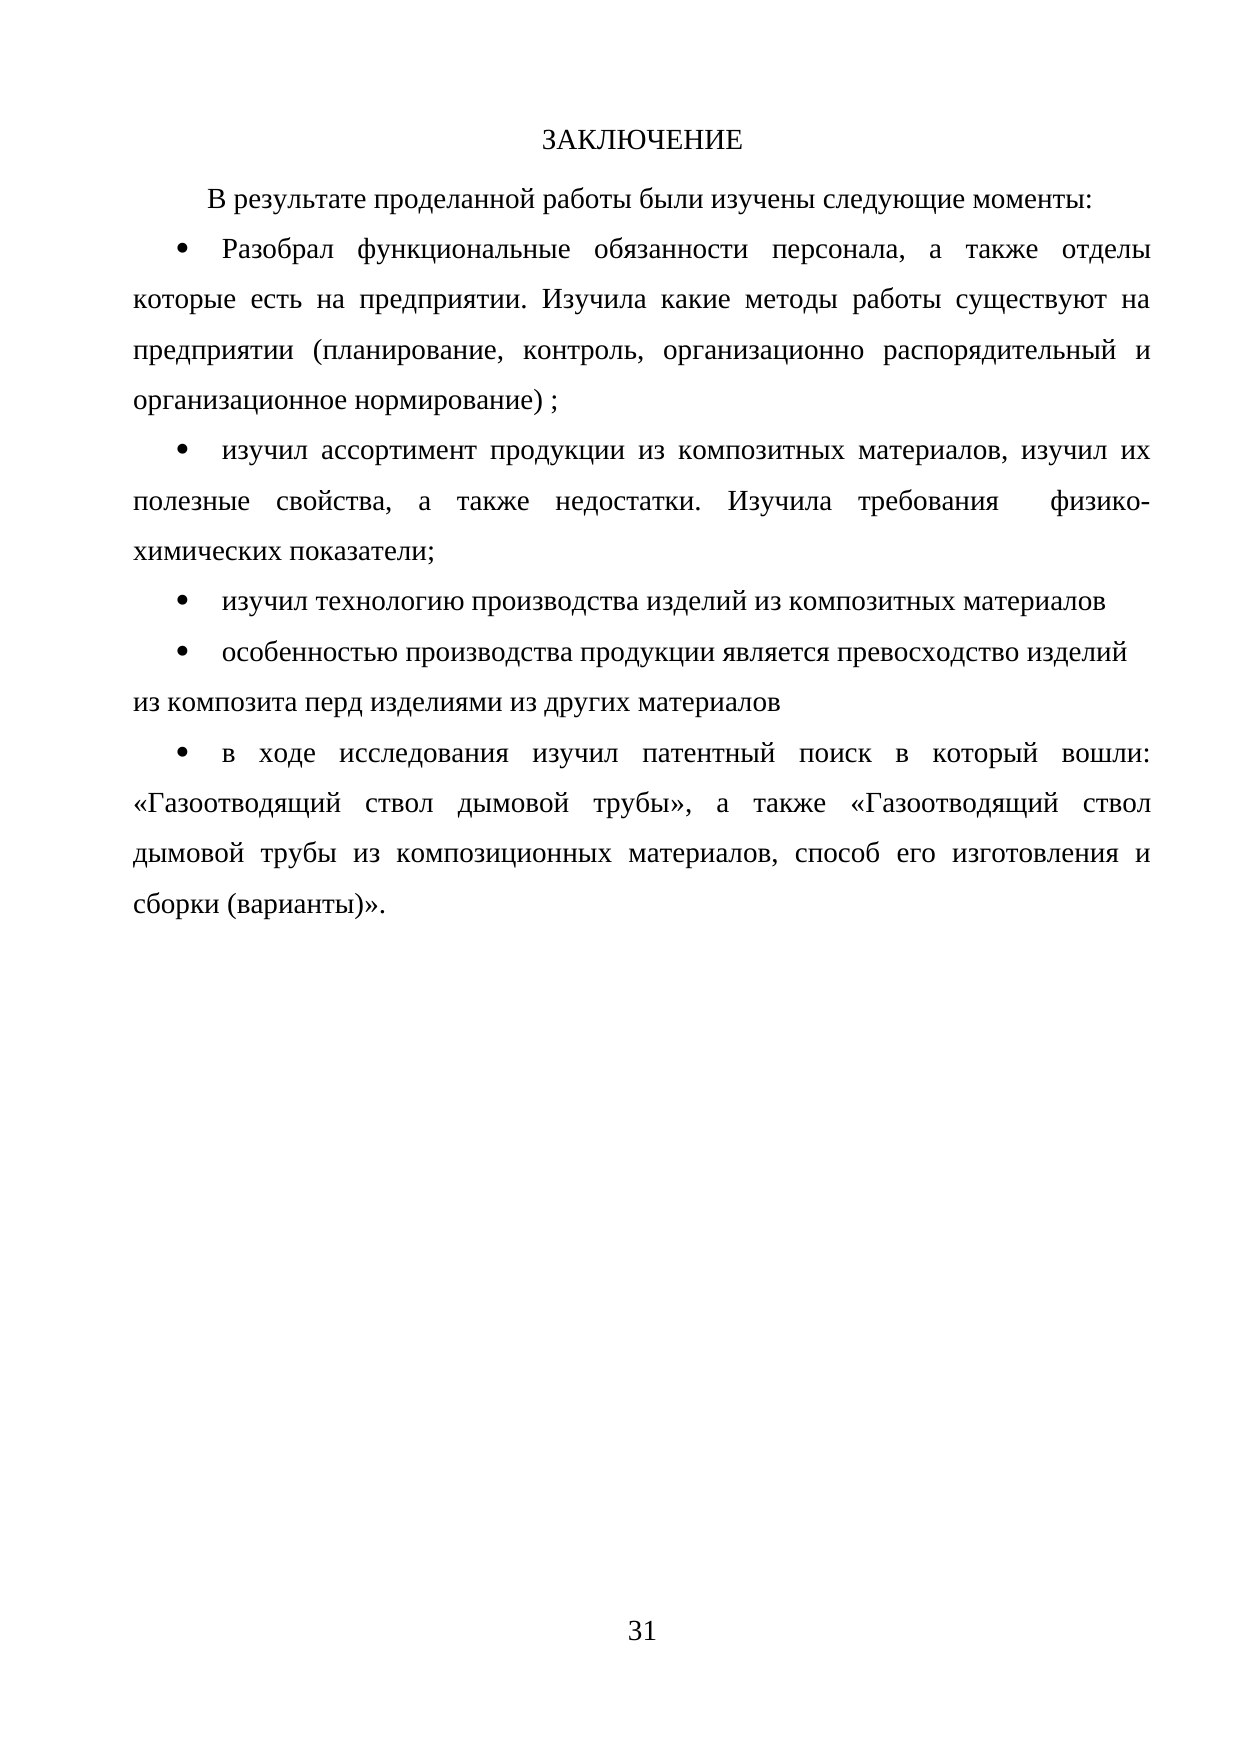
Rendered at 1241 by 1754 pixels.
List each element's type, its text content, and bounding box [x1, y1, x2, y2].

text В результате проделанной работы были изучены следующие моменты: [207, 181, 1152, 214]
list изучил ассортимент продукции из композитных материалов, изучил их полезные свойства, а также недостатки. Изучила требования физико-химических показатели; [133, 432, 1152, 567]
list в ходе исследования изучил патентный поиск в который вошли: «Газоотводящий ствол дымовой трубы», а также «Газоотводящий ствол дымовой трубы из композиционных материалов, способ его изготовления и сборки (варианты)». [133, 735, 1152, 919]
list Разобрал функциональные обязанности персонала, а также отделы которые есть на предприятии. Изучила какие методы работы существуют на предприятии (планирование, контроль, организационно распорядительный и организационное нормирование) ; [133, 231, 1152, 416]
list особенностью производства продукции является превосходство изделий из композита перд изделиями из других материалов [133, 634, 1152, 718]
subtitle ЗАКЛЮЧЕНИЕ [133, 122, 1152, 156]
list изучил технологию производства изделий из композитных материалов [133, 583, 1152, 617]
